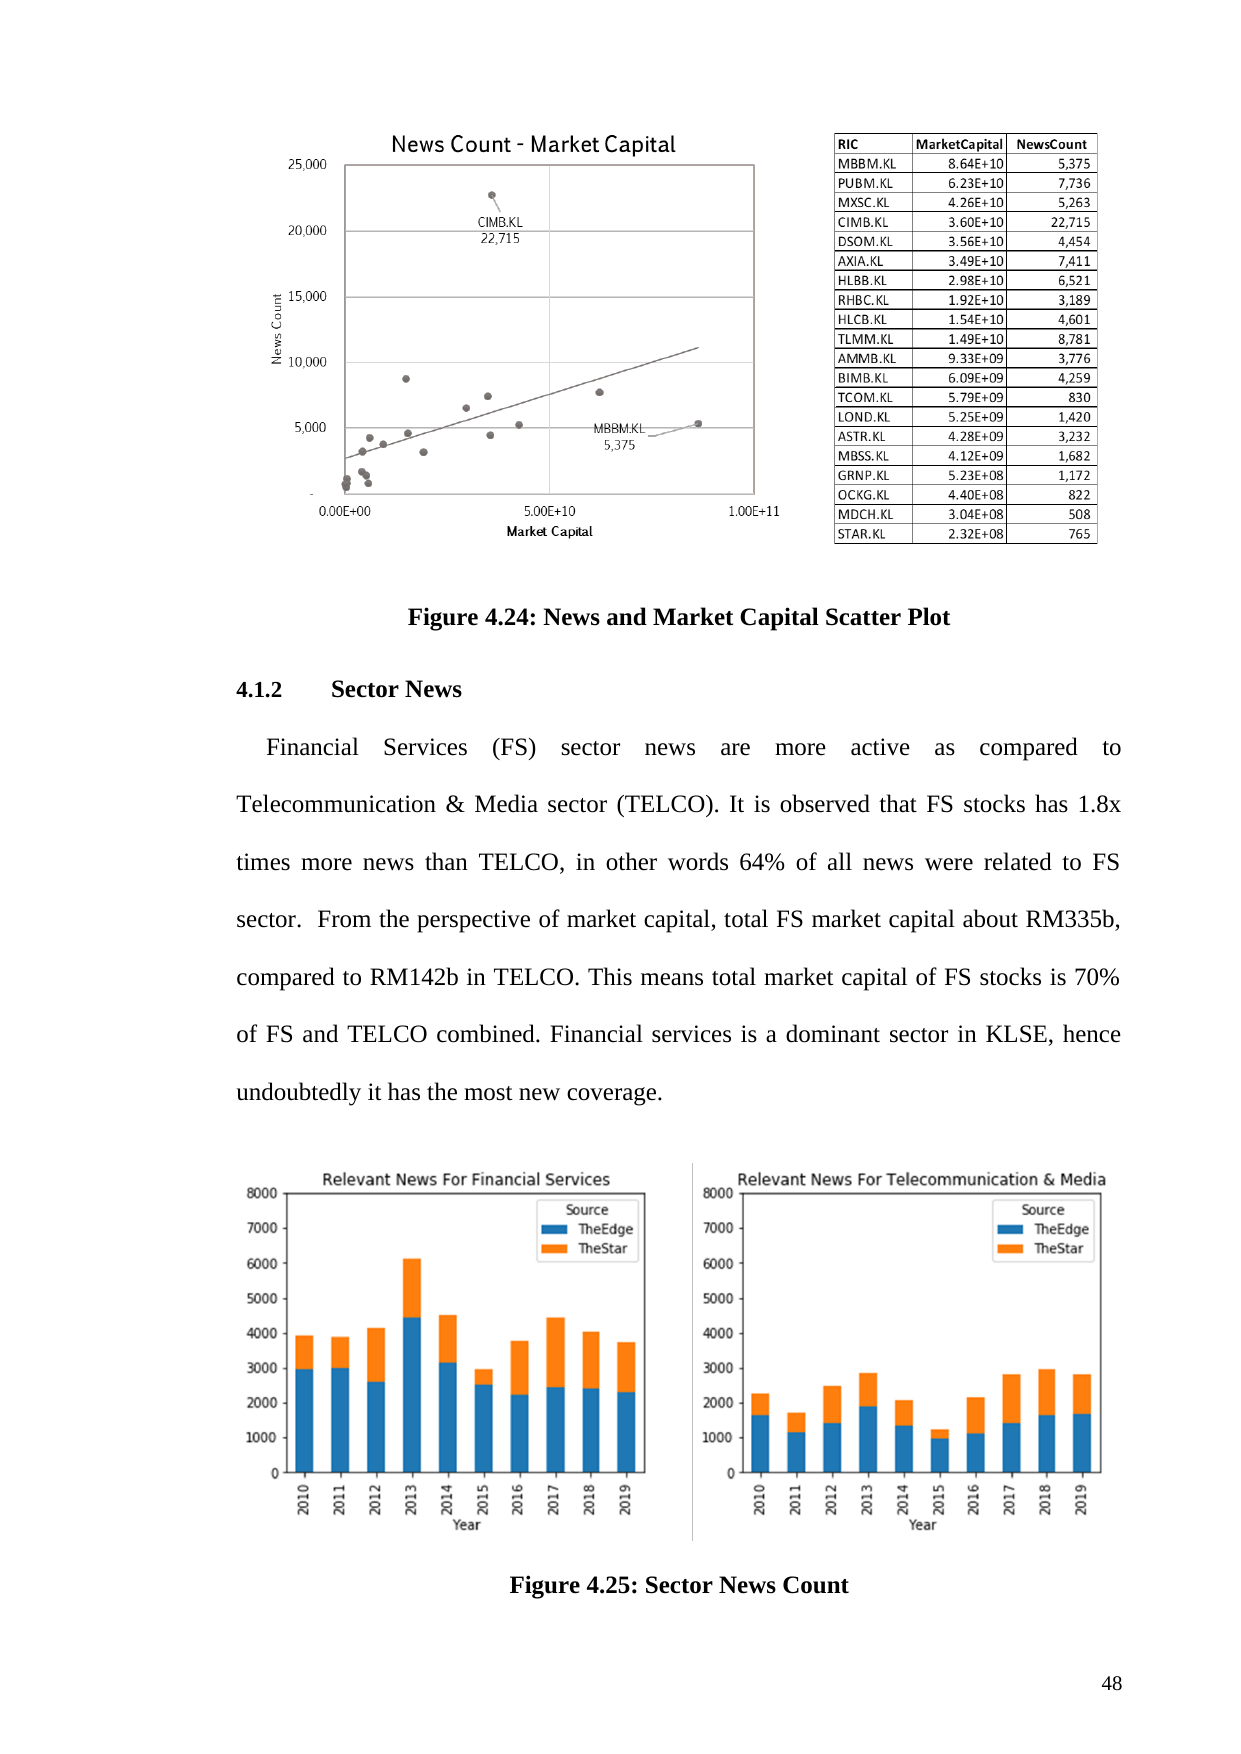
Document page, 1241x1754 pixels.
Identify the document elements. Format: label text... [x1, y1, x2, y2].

subtitle Sector News [236, 674, 1122, 703]
text Financial Services (FS) sector news are more active as compared to Telecommunication & Media sector (TELCO). It is observed that FS stocks has 1.8x times more news than TELCO, in other words 64% of all news were related to FS sector. From the perspective of market capital, total FS market capital about RM335b, compared to RM142b in TELCO. This means total market capital of FS stocks is 70% of FS and TELCO combined. Financial services is a dominant sector in KLSE, hence undoubtedly it has the most new coverage. [236, 732, 1122, 1106]
picture [236, 1163, 1115, 1541]
picture [266, 118, 1098, 559]
